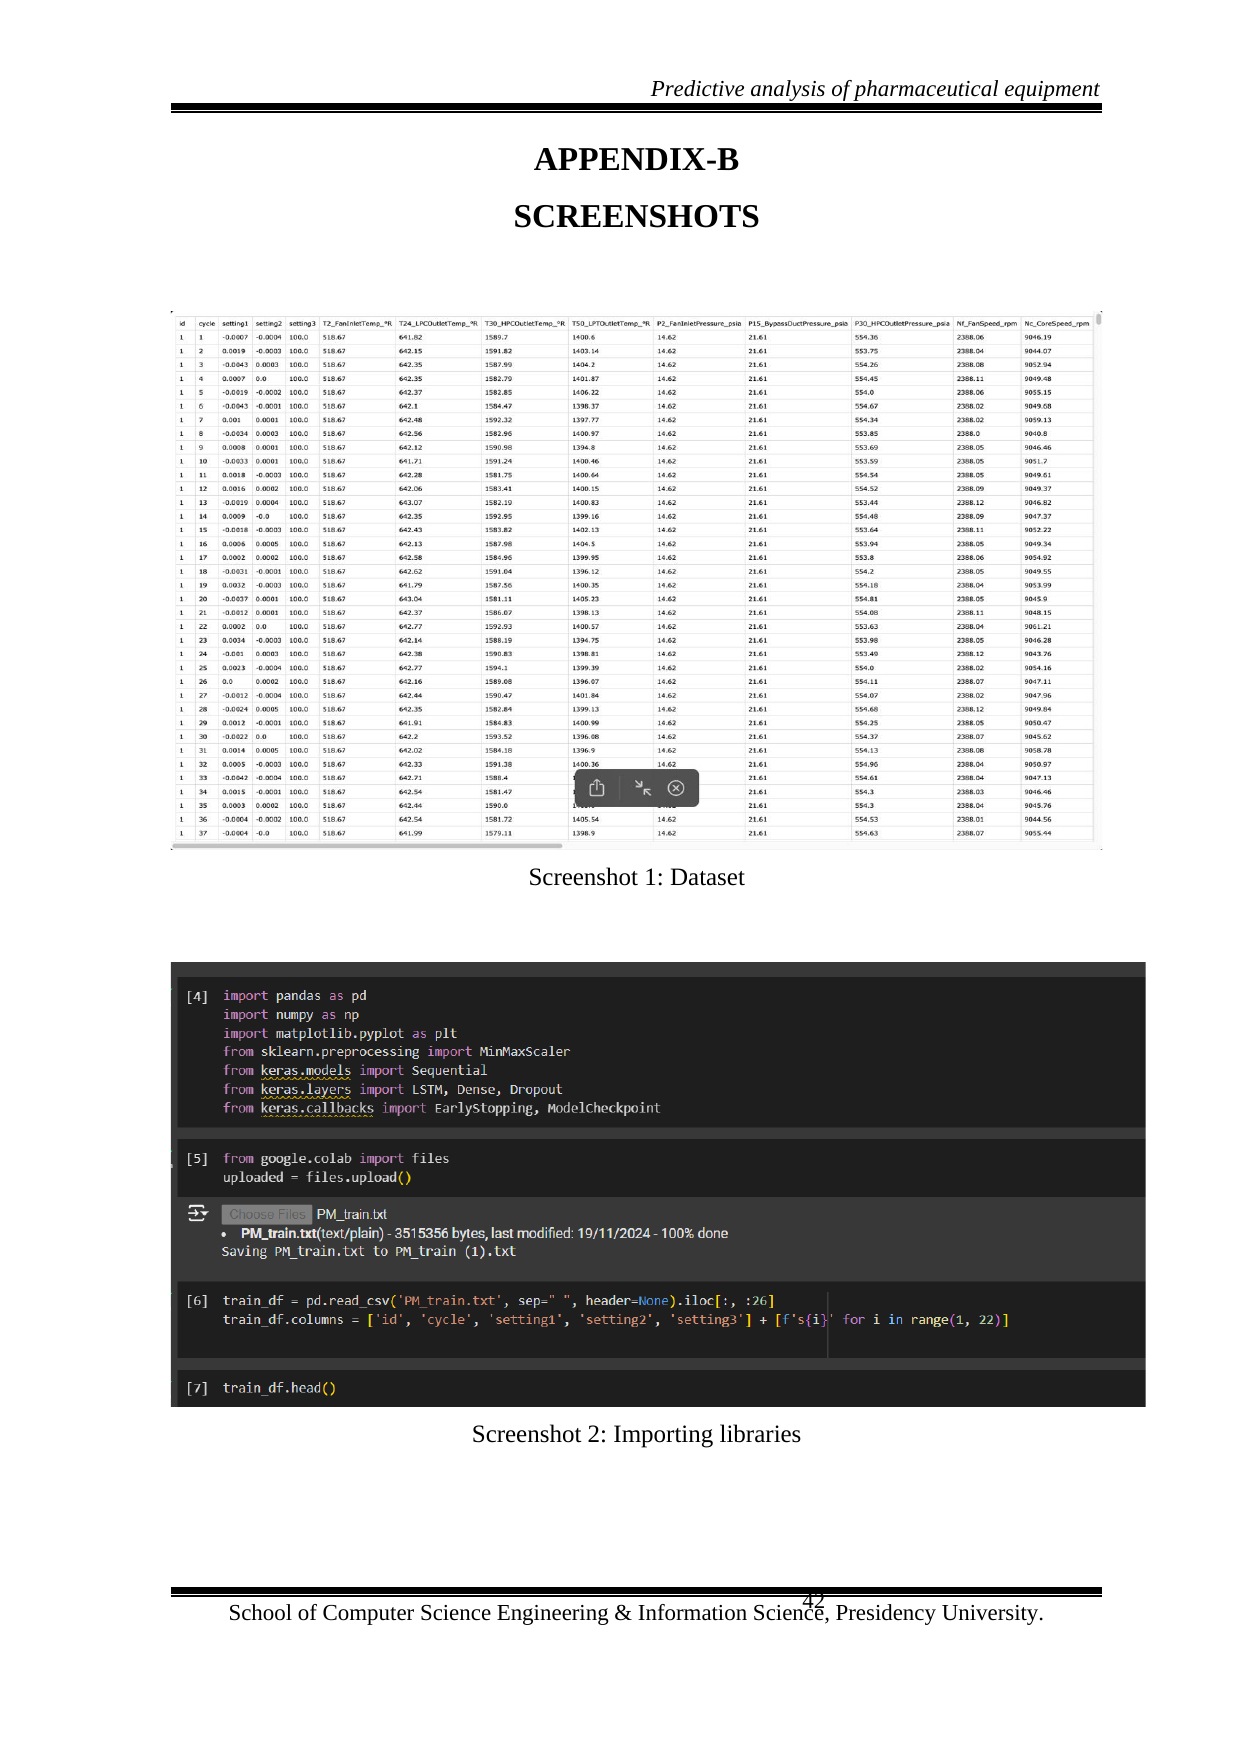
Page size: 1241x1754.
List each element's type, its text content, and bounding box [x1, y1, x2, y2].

text SCREENSHOTS [171, 197, 1102, 235]
text Screenshot 2: Importing libraries [171, 1419, 1102, 1448]
picture [170, 962, 1146, 1407]
picture [170, 311, 1103, 850]
text APPENDIX-B [171, 139, 1102, 177]
text Screenshot 1: Dataset [171, 862, 1102, 891]
